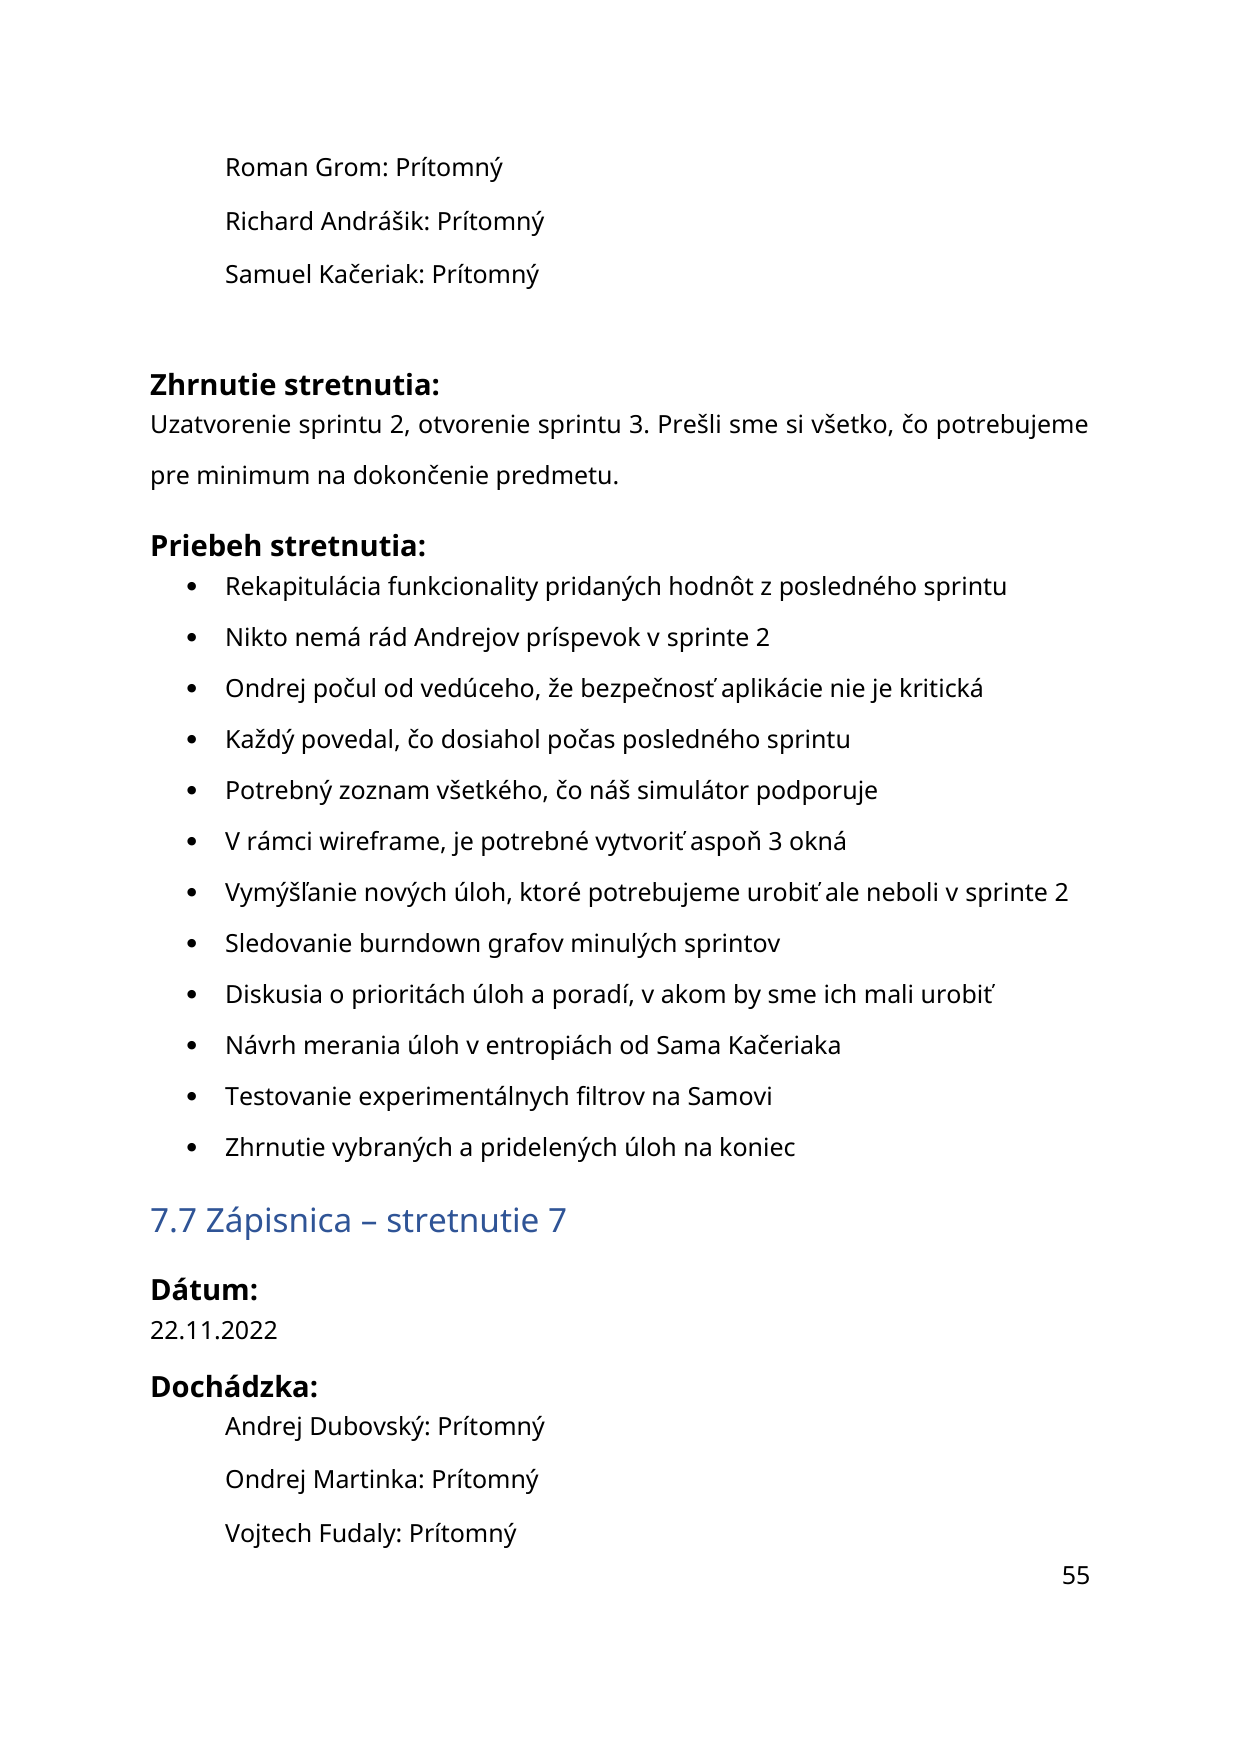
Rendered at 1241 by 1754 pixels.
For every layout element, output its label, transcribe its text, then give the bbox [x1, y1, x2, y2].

text Richard Andrášik: Prítomný [225, 203, 1090, 237]
subtitle Zhrnutie stretnutia: [150, 364, 1090, 403]
list Potrebný zoznam všetkého, čo náš simulátor podporuje [187, 772, 1090, 806]
list V rámci wireframe, je potrebné vytvoriť aspoň 3 okná [187, 823, 1090, 857]
list Každý povedal, čo dosiahol počas posledného sprintu [187, 721, 1090, 755]
subtitle Dochádzka: [150, 1366, 1090, 1406]
list Ondrej počul od vedúceho, že bezpečnosť aplikácie nie je kritická [187, 670, 1090, 704]
subtitle Priebeh stretnutia: [150, 525, 1090, 565]
text Uzatvorenie sprintu 2, otvorenie sprintu 3. Prešli sme si všetko, čo potrebujeme pre minimum na dokončenie predmetu. [150, 407, 1090, 492]
list Diskusia o prioritách úloh a poradí, v akom by sme ich mali urobiť [187, 976, 1090, 1011]
text Andrej Dubovský: Prítomný [225, 1409, 1090, 1443]
subtitle 7.7 Zápisnica – stretnutie 7 [150, 1197, 1090, 1243]
list Testovanie experimentálnych filtrov na Samovi [187, 1078, 1090, 1113]
list Rekapitulácia funkcionality pridaných hodnôt z posledného sprintu [187, 568, 1090, 602]
list Návrh merania úloh v entropiách od Sama Kačeriaka [187, 1027, 1090, 1062]
text Ondrej Martinka: Prítomný [225, 1462, 1090, 1496]
list Zhrnutie vybraných a pridelených úloh na koniec [187, 1129, 1090, 1164]
list Nikto nemá rád Andrejov príspevok v sprinte 2 [187, 619, 1090, 653]
text Roman Grom: Prítomný [225, 150, 1090, 184]
text 22.11.2022 [150, 1312, 1090, 1346]
list Sledovanie burndown grafov minulých sprintov [187, 925, 1090, 959]
subtitle Dátum: [150, 1269, 1090, 1309]
text Samuel Kačeriak: Prítomný [225, 257, 1090, 291]
text Vojtech Fudaly: Prítomný [225, 1516, 1090, 1549]
list Vymýšľanie nových úloh, ktoré potrebujeme urobiť ale neboli v sprinte 2 [187, 874, 1090, 908]
